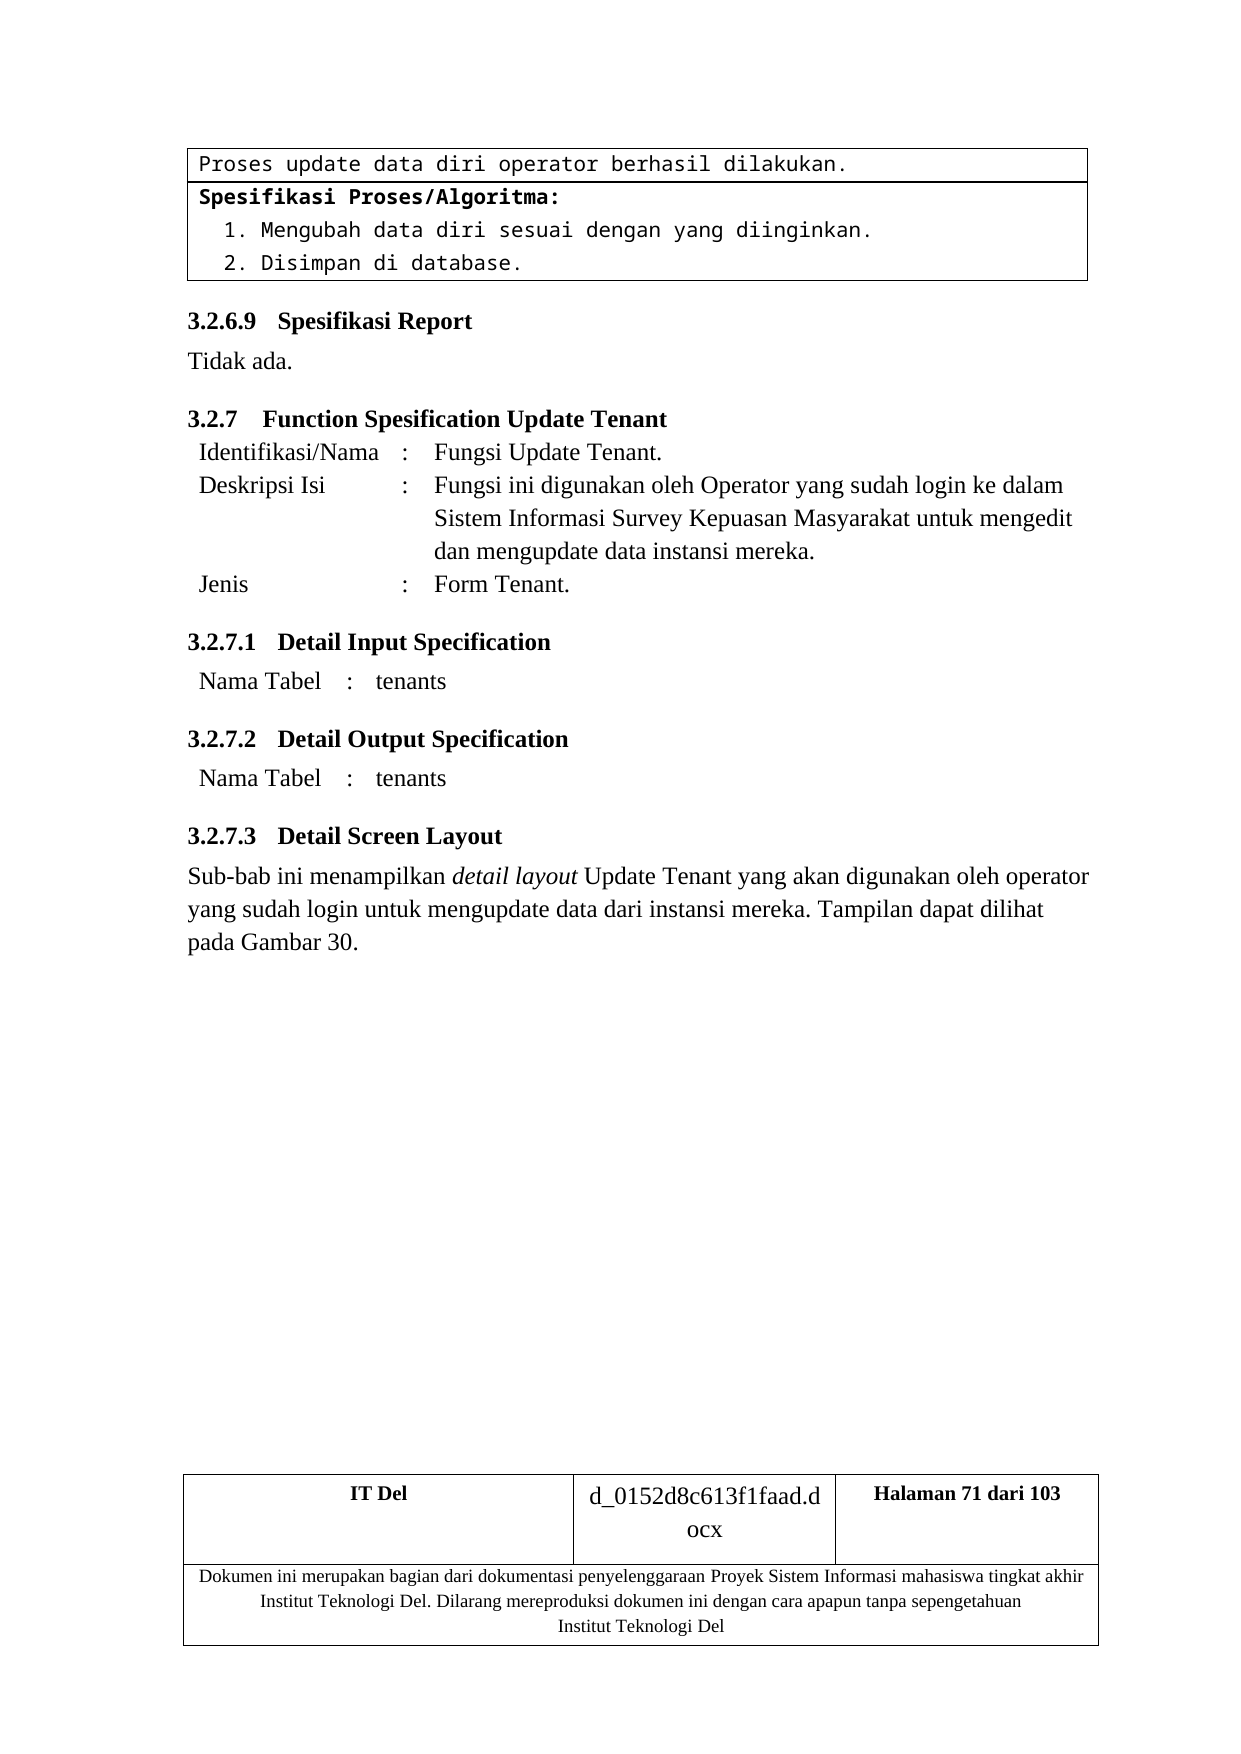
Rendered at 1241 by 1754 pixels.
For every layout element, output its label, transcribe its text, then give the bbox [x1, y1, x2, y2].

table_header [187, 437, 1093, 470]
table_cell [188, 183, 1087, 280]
subtitle Detail Input Specification [187, 627, 1092, 656]
subtitle Function Spesification Update Tenant [187, 404, 1092, 432]
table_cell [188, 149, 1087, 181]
text Sub-bab ini menampilkan detail layout Update Tenant yang akan digunakan oleh operator yang sudah login untuk mengupdate data dari instansi mereka. Tampilan dapat dilihat pada Gambar 30. [187, 861, 1092, 956]
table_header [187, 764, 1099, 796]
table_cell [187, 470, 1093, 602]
subtitle Detail Output Specification [187, 724, 1092, 753]
subtitle Detail Screen Layout [187, 821, 1092, 850]
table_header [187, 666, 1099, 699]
text Tidak ada. [187, 346, 1092, 374]
subtitle Spesifikasi Report [187, 306, 1092, 335]
